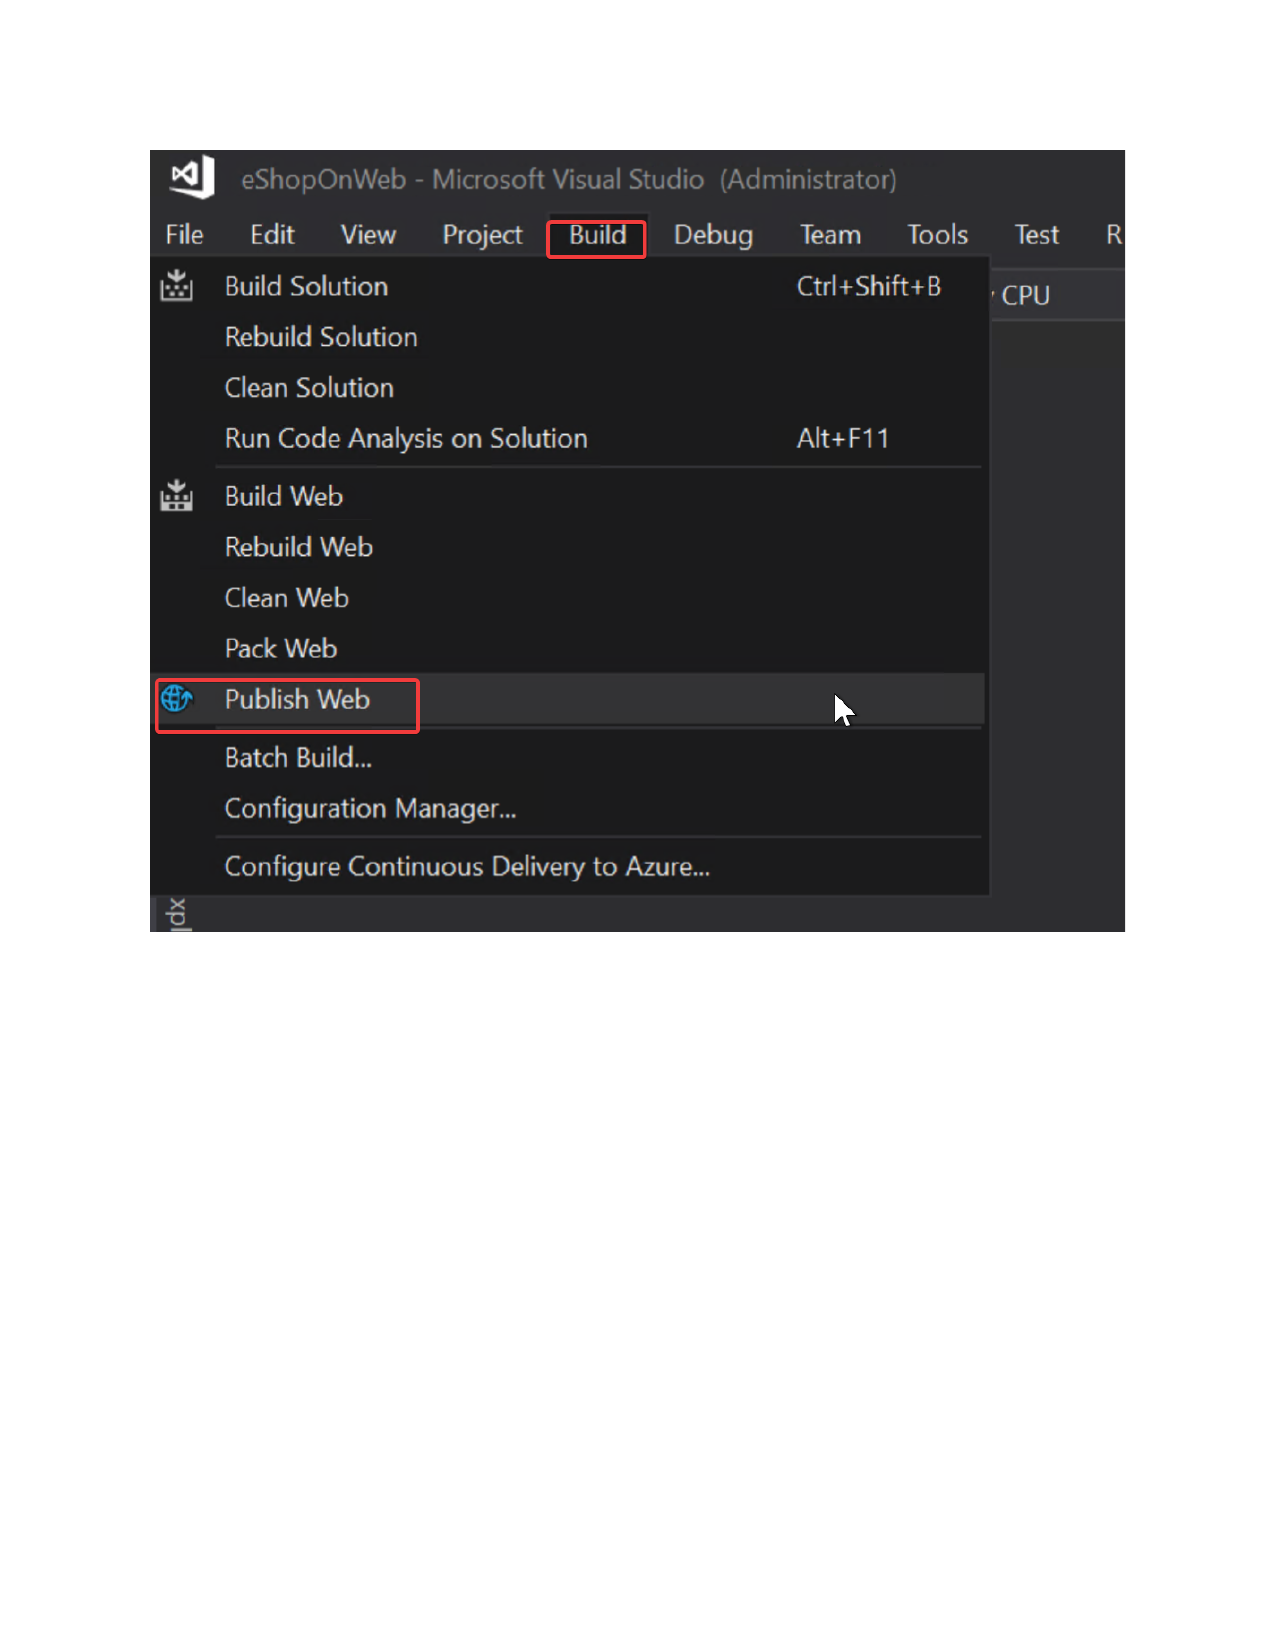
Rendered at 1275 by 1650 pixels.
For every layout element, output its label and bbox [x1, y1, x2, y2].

picture [150, 150, 1125, 932]
